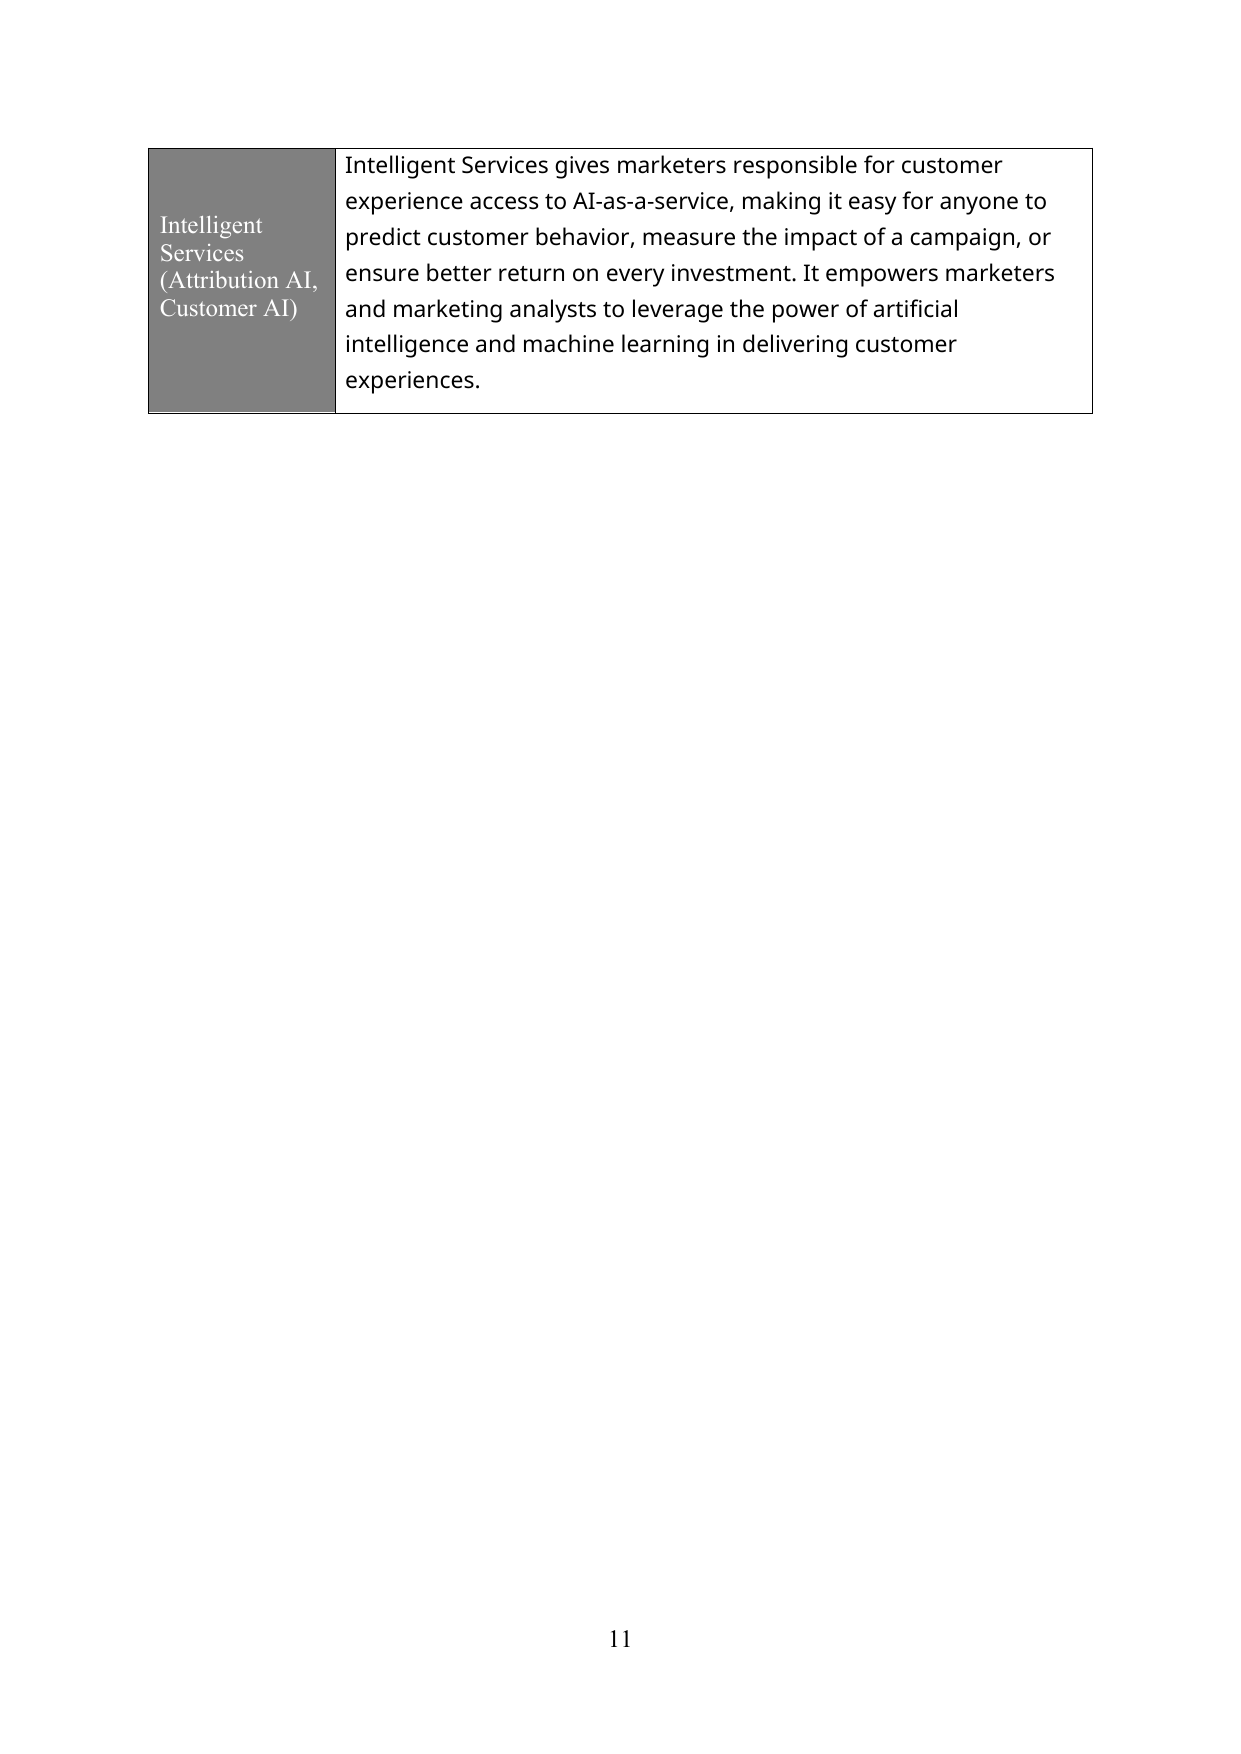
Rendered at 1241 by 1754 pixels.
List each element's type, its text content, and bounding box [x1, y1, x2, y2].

table_header Intelligent Services (Attribution AI, Customer AI) [149, 149, 335, 412]
table_header Intelligent Services gives marketers responsible for customer experience access to AI-as-a-service, making it easy for anyone to predict customer behavior, measure the impact of a campaign, or ensure better return on every investment. It empowers marketers and marketing analysts to leverage the power of artificial intelligence and machine learning in delivering customer experiences. [336, 149, 1092, 412]
